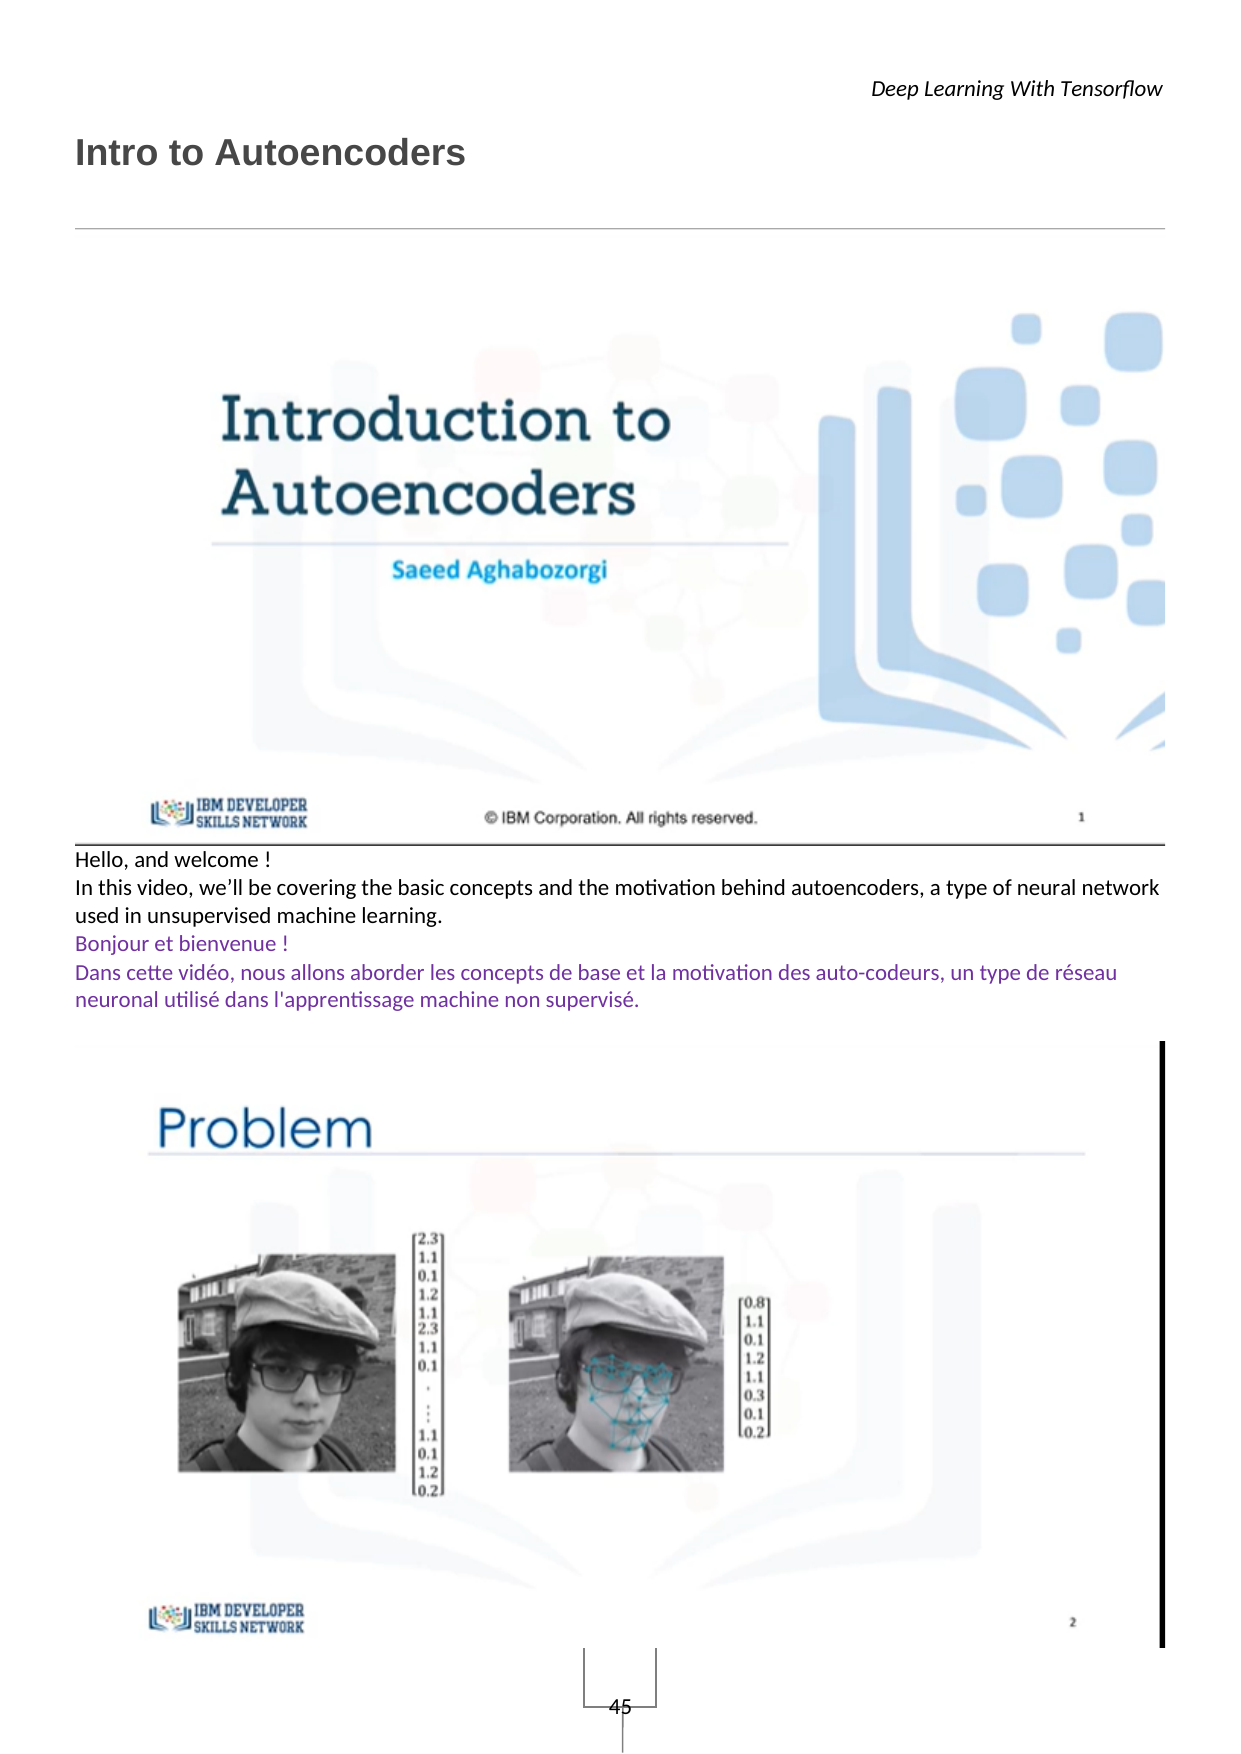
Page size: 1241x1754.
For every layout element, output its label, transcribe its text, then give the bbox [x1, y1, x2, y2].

picture [75, 228, 1166, 846]
text Dans cette vidéo, nous allons aborder les concepts de base et la motivation des auto-codeurs, un type de réseau neuronal utilisé dans l'apprentissage machine non supervisé. [75, 958, 1165, 1014]
subtitle Intro to Autoencoders [75, 130, 1165, 173]
picture [75, 1041, 1166, 1648]
text In this video, we’ll be covering the basic concepts and the motivation behind autoencoders, a type of neural network used in unsupervised machine learning. [75, 873, 1165, 929]
text Bonjour et bienvenue ! [75, 929, 1165, 958]
text Hello, and welcome ! [75, 846, 1165, 873]
